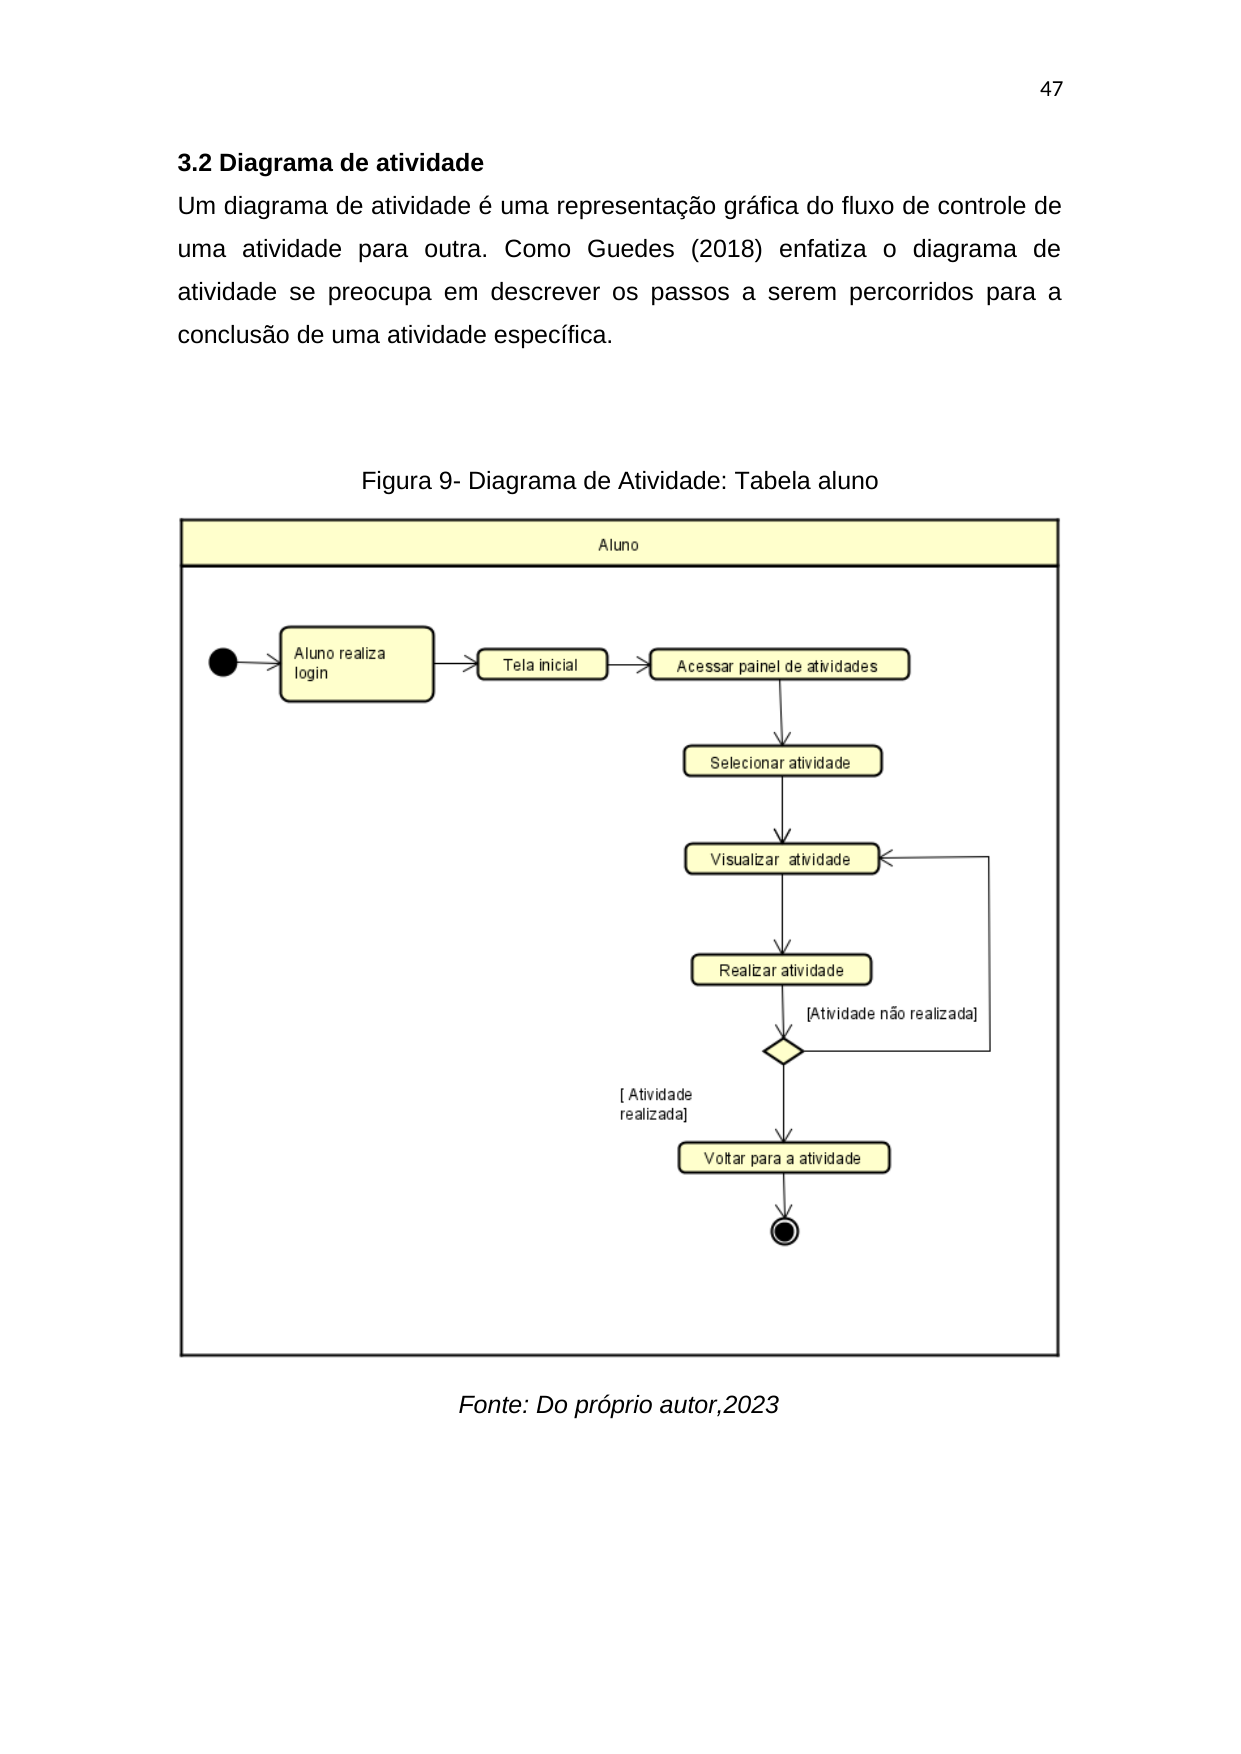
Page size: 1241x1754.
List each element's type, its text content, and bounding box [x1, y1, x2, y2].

subtitle 3.2 Diagrama de atividade [177, 148, 1063, 176]
text Fonte: Do próprio autor,2023 [177, 1391, 1063, 1419]
text Figura 9- Diagrama de Atividade: Tabela aluno [177, 466, 1063, 495]
text Um diagrama de atividade é uma representação gráfica do fluxo de controle de uma atividade para outra. Como Guedes (2018) enfatiza o diagrama de atividade se preocupa em descrever os passos a serem percorridos para a conclusão de uma atividade específica. [177, 191, 1063, 349]
picture [177, 509, 1063, 1360]
